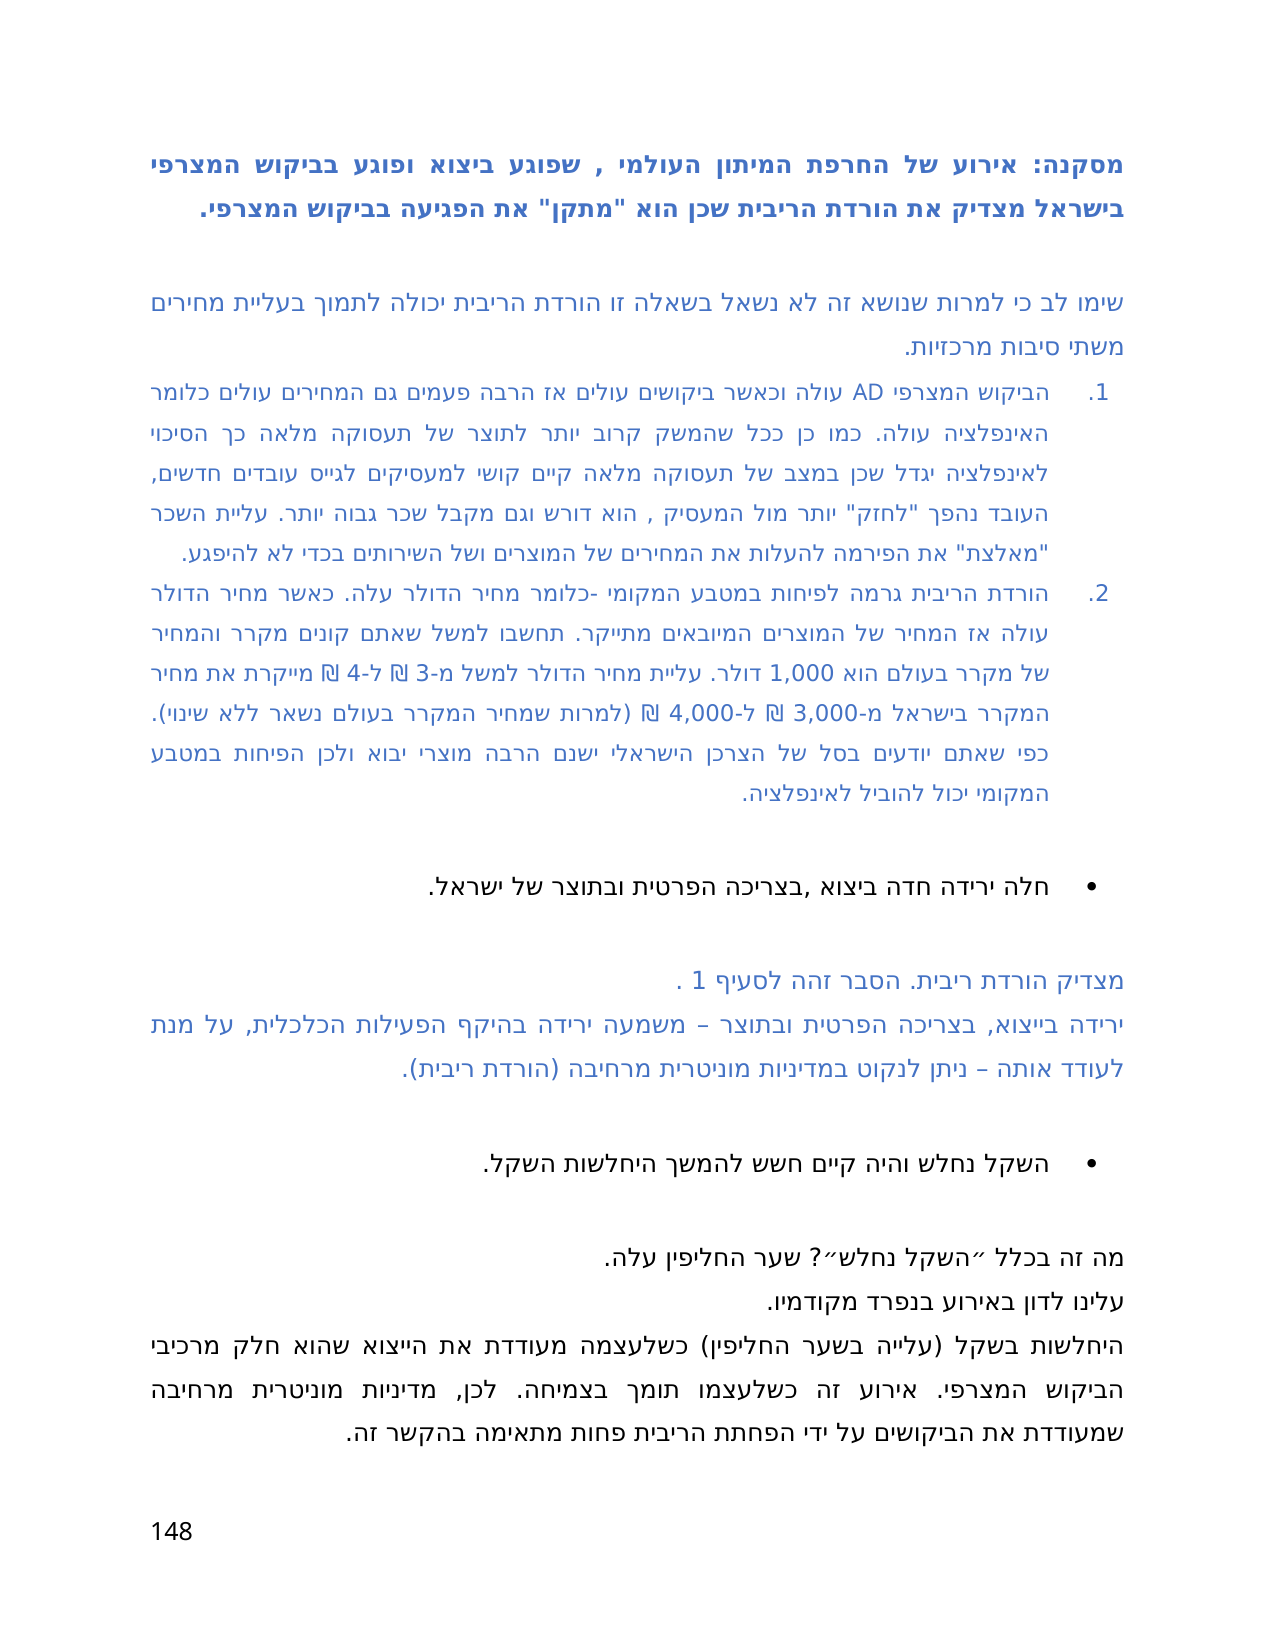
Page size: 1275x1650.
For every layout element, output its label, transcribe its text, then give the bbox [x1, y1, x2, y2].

text מסקנה: אירוע של החרפת המיתון העולמי , שפוגע ביצוא ופוגע בביקוש המצרפי בישראל מצדיק את הורדת הריבית שכן הוא "מתקן" את הפגיעה בביקוש המצרפי. [150, 150, 1125, 223]
text עלינו לדון באירוע בנפרד מקודמיו. [150, 1287, 1125, 1316]
list השקל נחלש והיה קיים חשש להמשך היחלשות השקל. [150, 1149, 1087, 1178]
text היחלשות בשקל (עלייה בשער החליפין) כשלעצמה מעודדת את הייצוא שהוא חלק מרכיבי הביקוש המצרפי. אירוע זה כשלעצמו תומך בצמיחה. לכן, מדיניות מוניטרית מרחיבה שמעודדת את הביקושים על ידי הפחתת הריבית פחות מתאימה בהקשר זה. [150, 1331, 1125, 1448]
text מצדיק הורדת ריבית. הסבר זהה לסעיף 1 . [150, 966, 1125, 996]
list הורדת הריבית גרמה לפיחות במטבע המקומי -כלומר מחיר הדולר עלה. כאשר מחיר הדולר עולה אז המחיר של המוצרים המיובאים מתייקר. תחשבו למשל שאתם קונים מקרר והמחיר של מקרר בעולם הוא 1,000 דולר. עליית מחיר הדולר למשל מ-3 ₪ ל-4 ₪ מייקרת את מחיר המקרר בישראל מ-3,000 ₪ ל-4,000 ₪ (למרות שמחיר המקרר בעולם נשאר ללא שינוי). כפי שאתם יודעים בסל של הצרכן הישראלי ישנם הרבה מוצרי יבוא ולכן הפיחות במטבע המקומי יכול להוביל לאינפלציה. [150, 581, 1087, 807]
text ירידה בייצוא, בצריכה הפרטית ובתוצר – משמעה ירידה בהיקף הפעילות הכלכלית, על מנת לעודד אותה – ניתן לנקוט במדיניות מוניטרית מרחיבה (הורדת ריבית). [150, 1010, 1125, 1083]
text מה זה בכלל ״השקל נחלש״? שער החליפין עלה. [150, 1243, 1125, 1273]
text שימו לב כי למרות שנושא זה לא נשאל בשאלה זו הורדת הריבית יכולה לתמוך בעליית מחירים משתי סיבות מרכזיות. [150, 288, 1125, 361]
list חלה ירידה חדה ביצוא ,בצריכה הפרטית ובתוצר של ישראל. [150, 872, 1087, 901]
list הביקוש המצרפי AD עולה וכאשר ביקושים עולים אז הרבה פעמים גם המחירים עולים כלומר האינפלציה עולה. כמו כן ככל שהמשק קרוב יותר לתוצר של תעסוקה מלאה כך הסיכוי לאינפלציה יגדל שכן במצב של תעסוקה מלאה קיים קושי למעסיקים לגייס עובדים חדשים, העובד נהפך "לחזק" יותר מול המעסיק , הוא דורש וגם מקבל שכר גבוה יותר. עליית השכר "מאלצת" את הפירמה להעלות את המחירים של המוצרים ושל השירותים בכדי לא להיפגע. [150, 376, 1087, 567]
